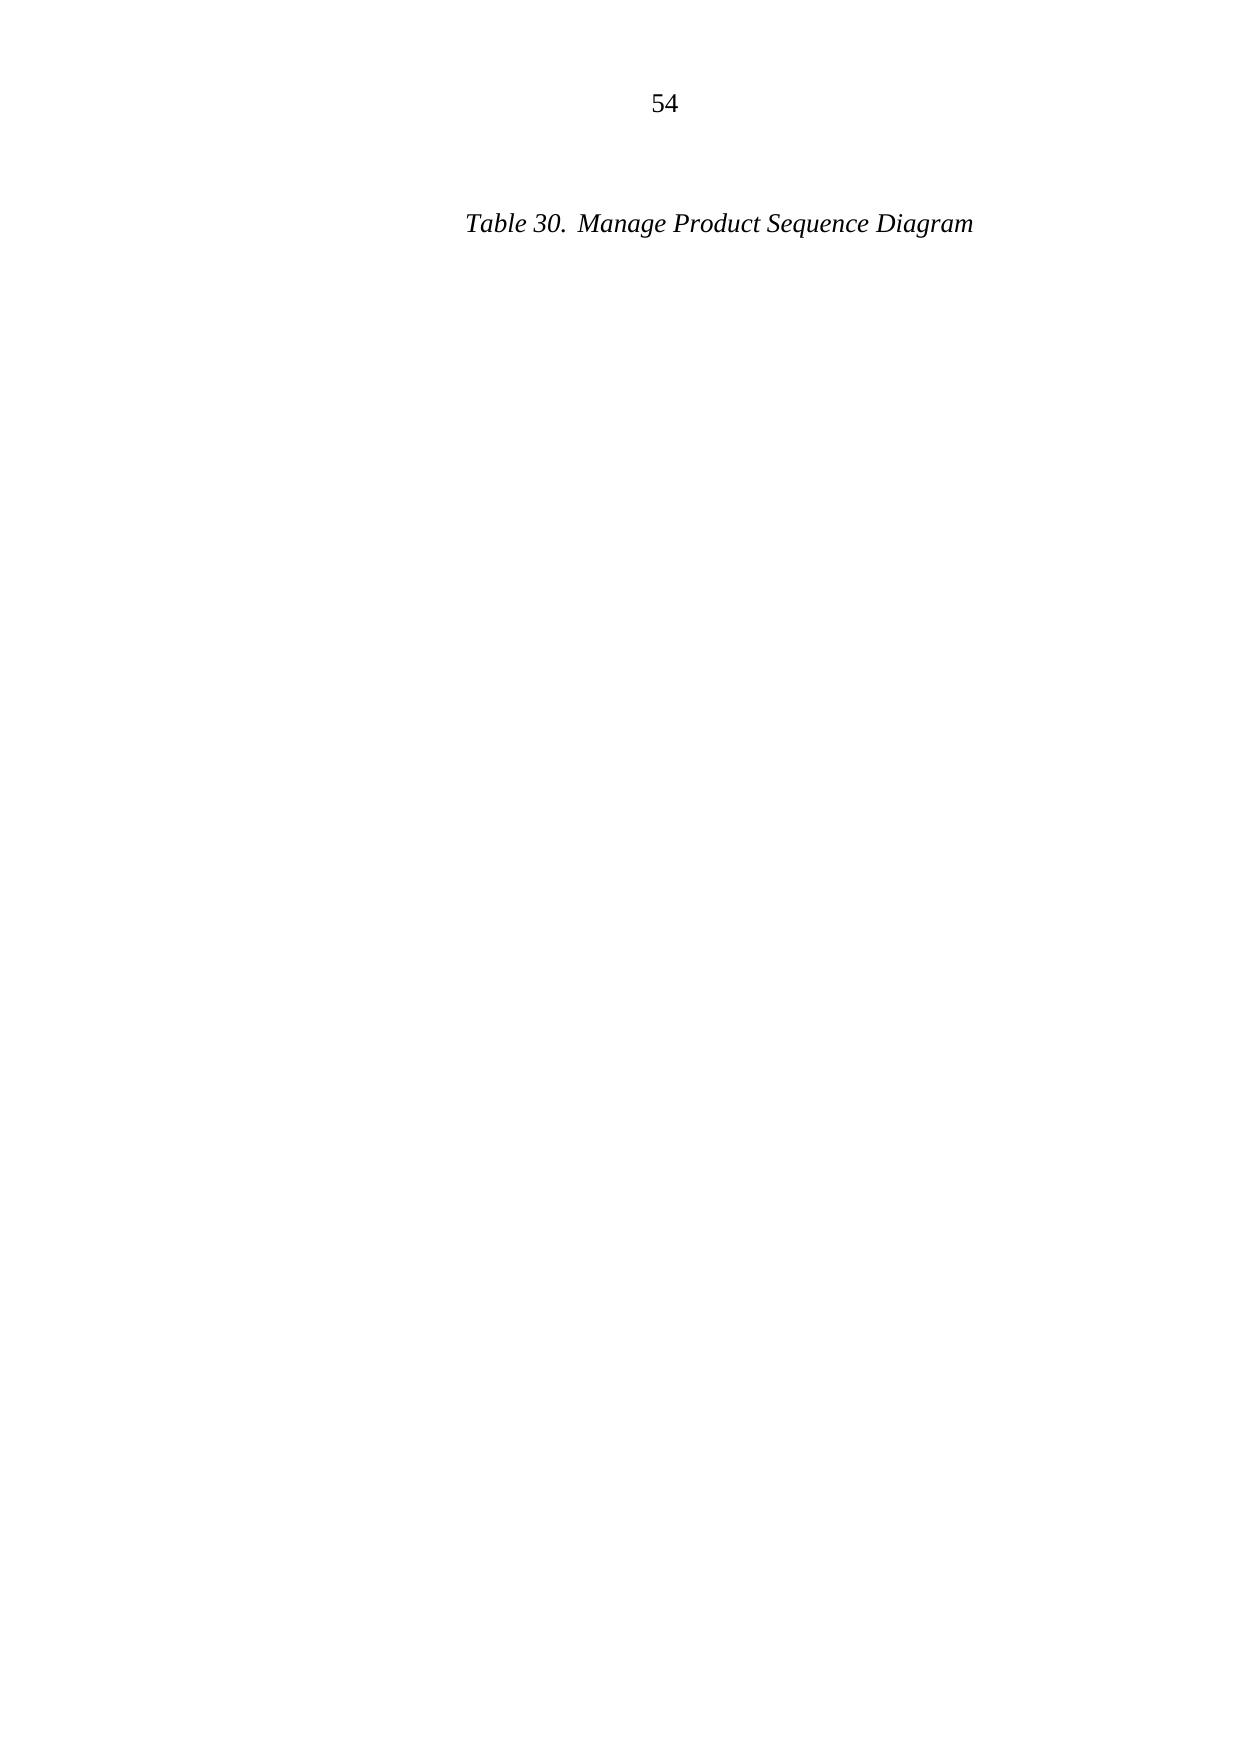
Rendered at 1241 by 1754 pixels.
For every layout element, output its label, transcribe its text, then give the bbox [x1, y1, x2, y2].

text Manage Product Sequence Diagram [319, 207, 1122, 238]
